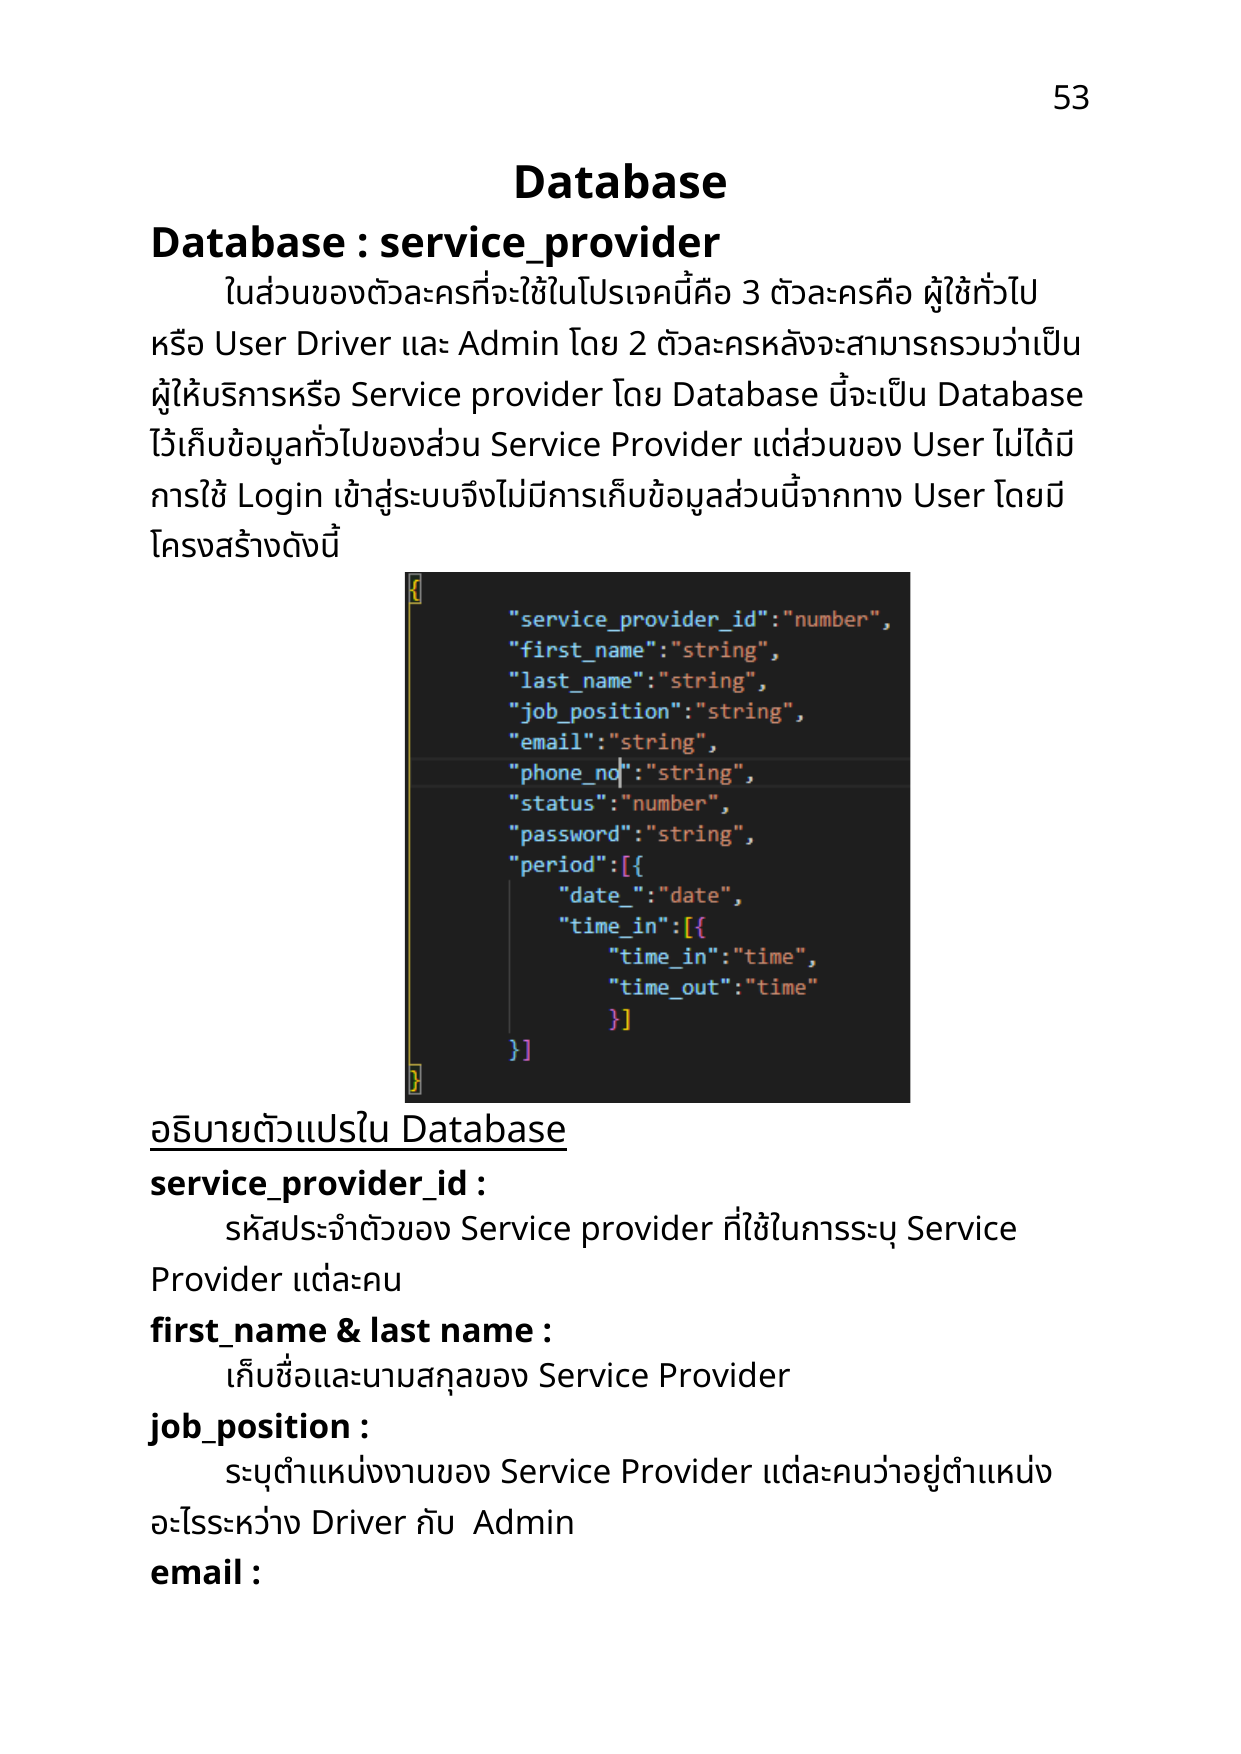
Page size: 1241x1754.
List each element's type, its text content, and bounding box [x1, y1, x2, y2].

text ระบุตำแหน่งงานของ Service Provider แต่ละคนว่าอยู่ตำแหน่งอะไรระหว่าง Driver กับ Admin [150, 1448, 1090, 1549]
picture [404, 572, 911, 1103]
text อธิบายตัวแปรใน Database [150, 1103, 1090, 1160]
text เก็บชื่อและนามสกุลของ Service Provider [150, 1352, 1090, 1402]
text รหัสประจำตัวของ Service provider ที่ใช้ในการระบุ Service Provider แต่ละคน [150, 1205, 1090, 1306]
text email : [150, 1549, 1090, 1594]
subtitle Database [150, 150, 1090, 212]
text job_position : [150, 1402, 1090, 1448]
subtitle Database : service_provider [150, 212, 1090, 269]
text first_name & last name : [150, 1306, 1090, 1352]
text ในส่วนของตัวละครที่จะใช้ในโปรเจคนี้คือ 3 ตัวละครคือ ผู้ใช้ทั่วไปหรือ User Driver และ Admin โดย 2 ตัวละครหลังจะสามารถรวมว่าเป็นผู้ให้บริการหรือ Service provider โดย Database นี้จะเป็น Database ไว้เก็บข้อมูลทั่วไปของส่วน Service Provider แต่ส่วนของ User ไม่ได้มีการใช้ Login เข้าสู่ระบบจึงไม่มีการเก็บข้อมูลส่วนนี้จากทาง User โดยมีโครงสร้างดังนี้ [150, 269, 1090, 573]
text service_provider_id : [150, 1160, 1090, 1205]
